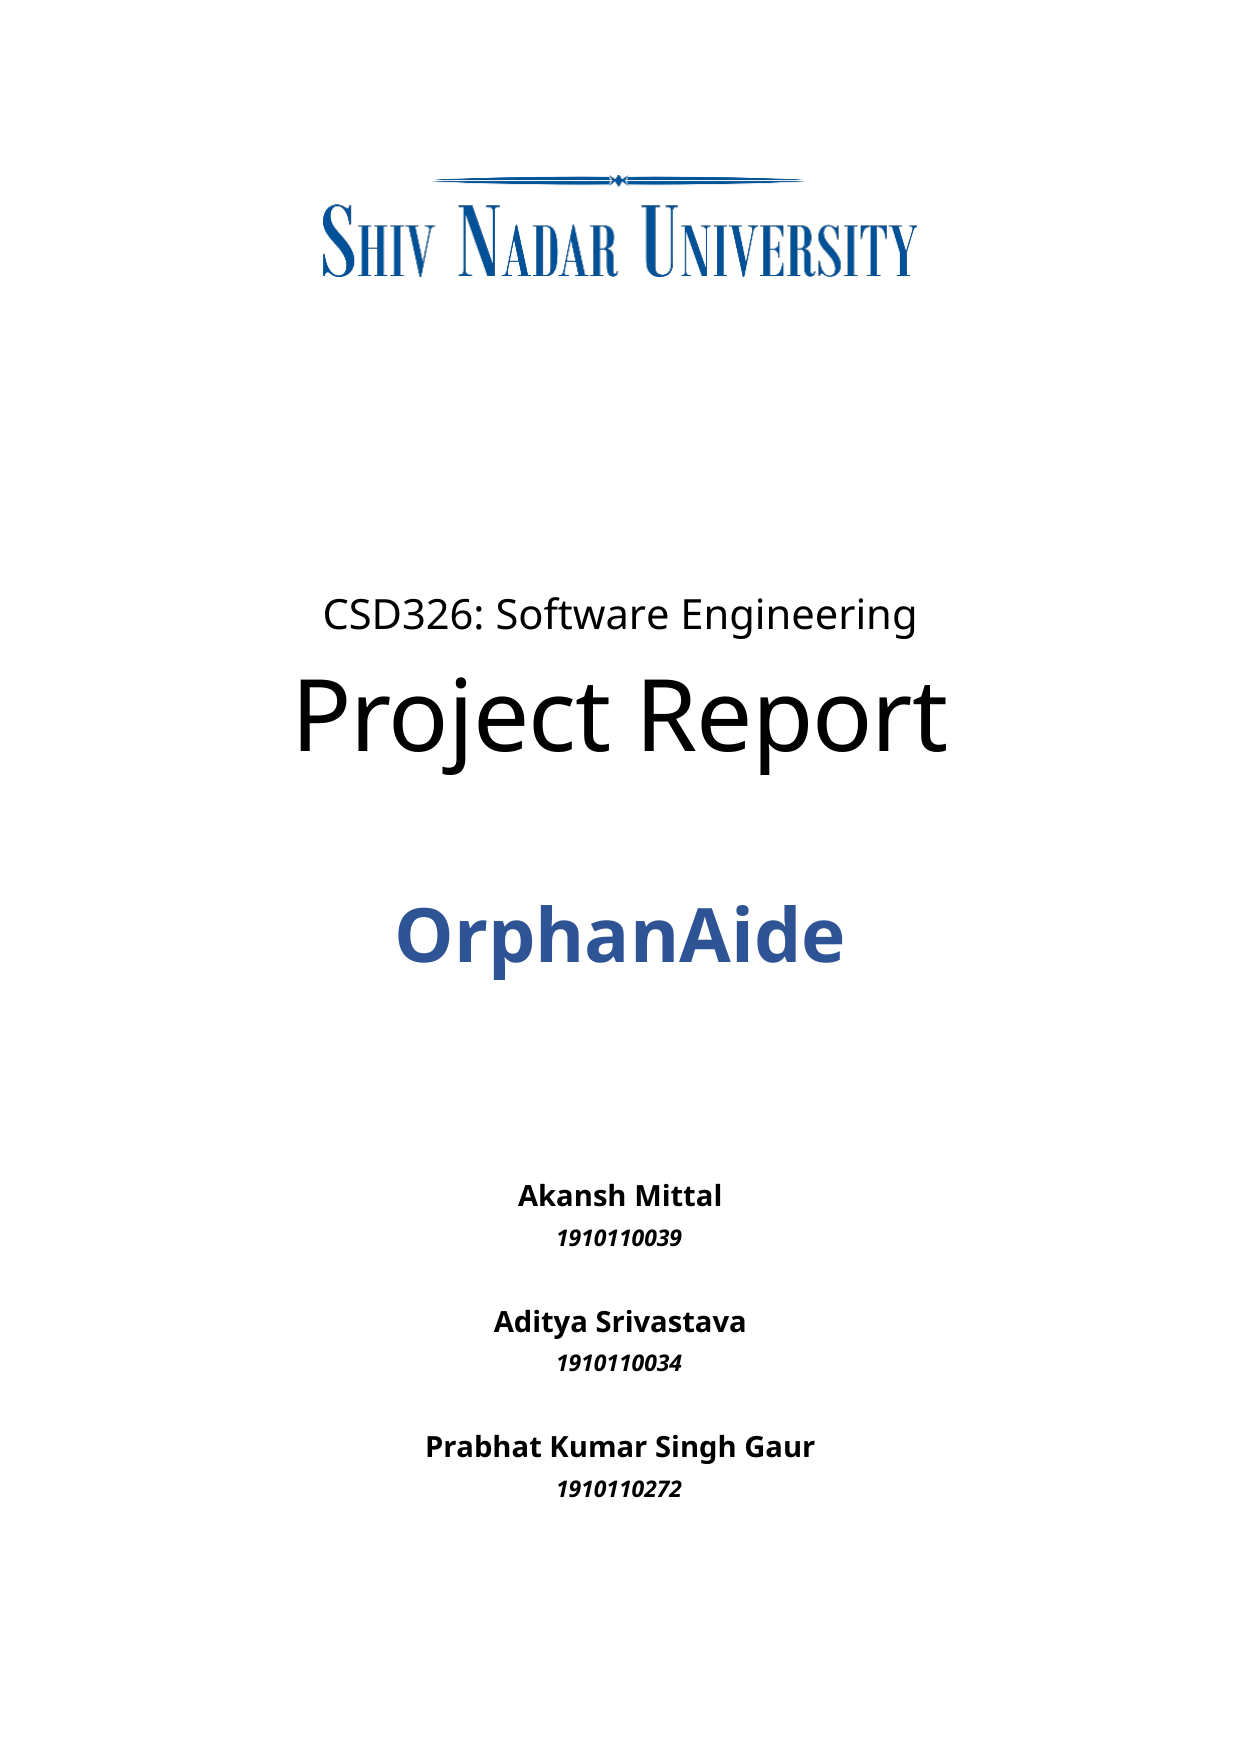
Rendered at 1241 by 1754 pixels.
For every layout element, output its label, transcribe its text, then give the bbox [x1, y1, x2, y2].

subtitle Akansh Mittal [150, 1176, 1090, 1215]
subtitle Prabhat Kumar Singh Gaur [150, 1427, 1090, 1466]
subtitle 1910110039 [150, 1222, 1090, 1253]
subtitle Aditya Srivastava [150, 1301, 1090, 1341]
subtitle 1910110272 [150, 1473, 1090, 1504]
picture [323, 175, 918, 277]
subtitle CSD326: Software Engineering [150, 584, 1090, 641]
title Project Report [150, 644, 1090, 781]
subtitle OrphanAide [150, 882, 1090, 984]
subtitle 1910110034 [150, 1347, 1090, 1378]
